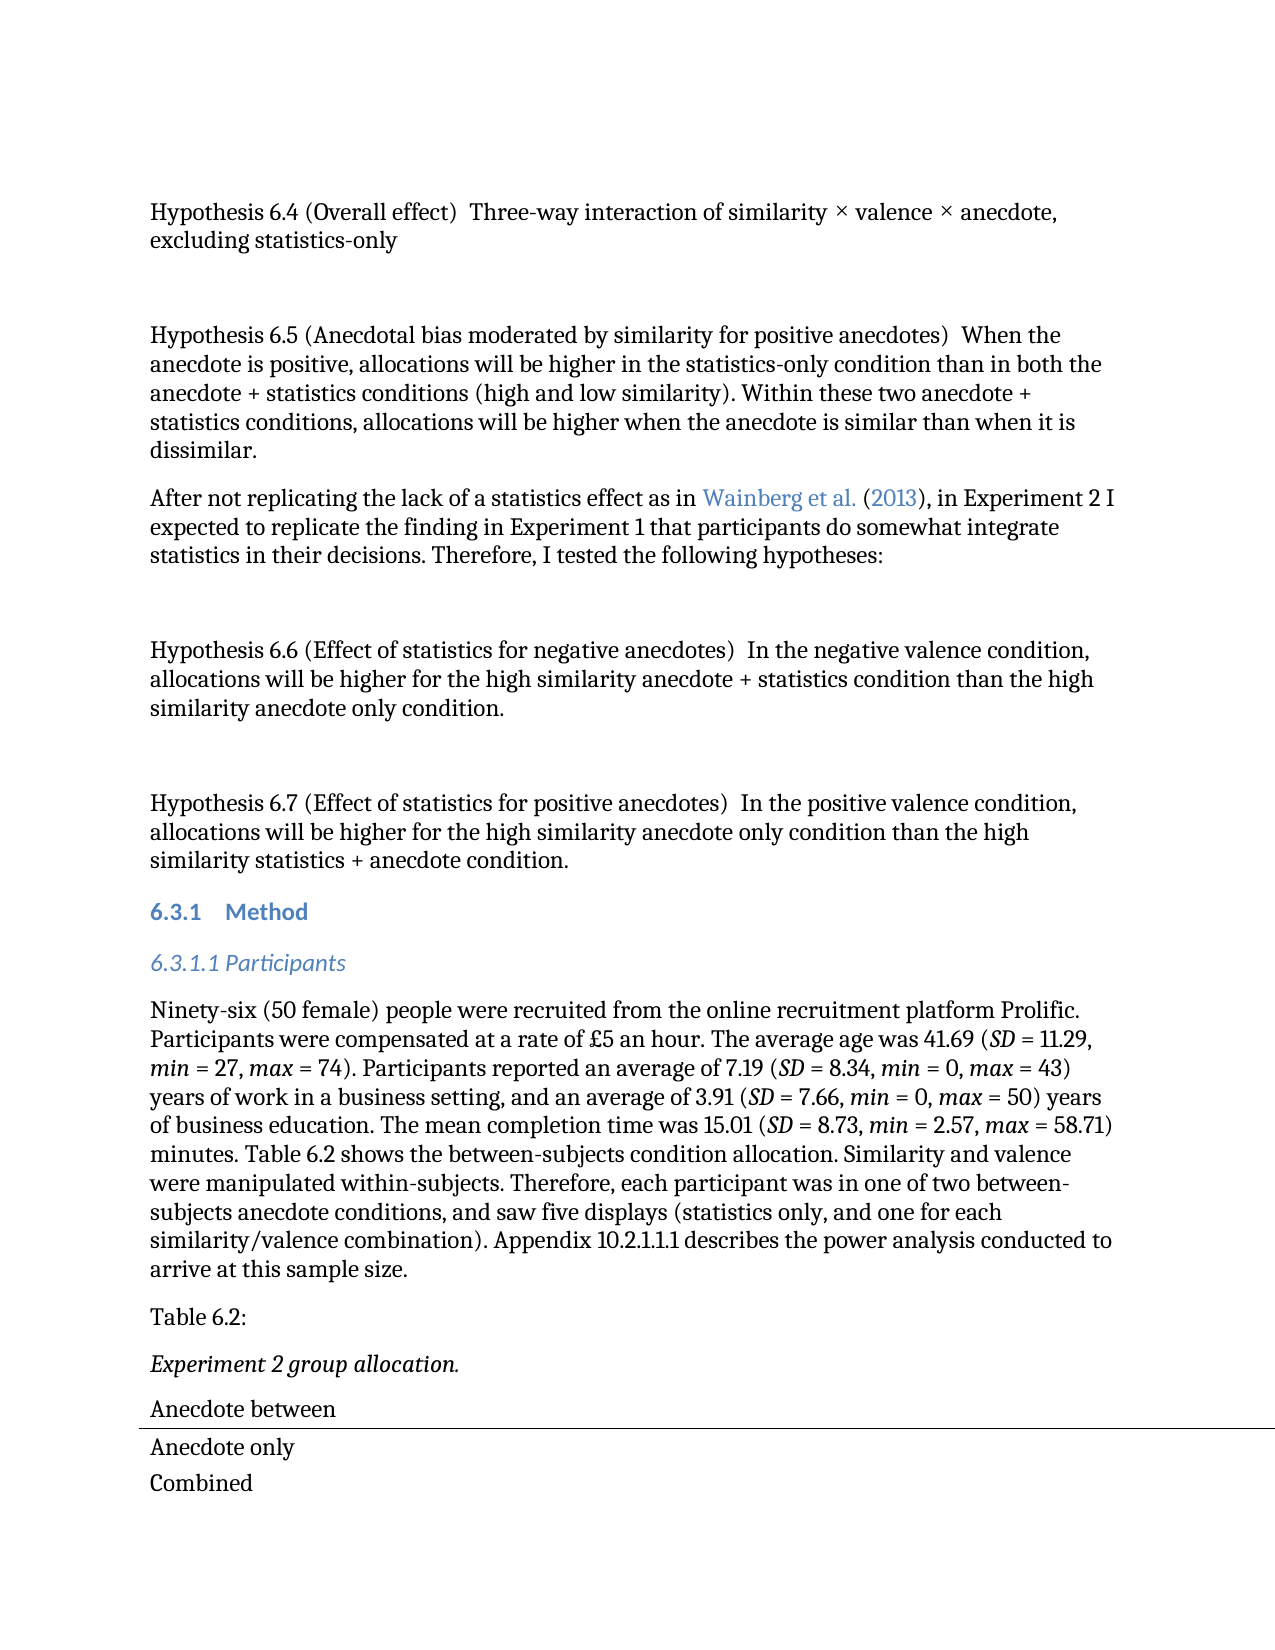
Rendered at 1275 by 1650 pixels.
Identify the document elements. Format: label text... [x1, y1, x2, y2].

text Experiment 2 group allocation. [150, 1350, 1125, 1379]
text Ninety-six (50 female) people were recruited from the online recruitment platform Prolific. Participants were compensated at a rate of £5 an hour. The average age was 41.69 (SD = 11.29, min = 27, max = 74). Participants reported an average of 7.19 (SD = 8.34, min = 0, max = 43) years of work in a business setting, and an average of 3.91 (SD = 7.66, min = 0, max = 50) years of business education. The mean completion time was 15.01 (SD = 8.73, min = 2.57, max = 58.71) minutes. Table 6.2 shows the between-subjects condition allocation. Similarity and valence were manipulated within-subjects. Therefore, each participant was in one of two between-subjects anecdote conditions, and saw five displays (statistics only, and one for each similarity/valence combination). Appendix 10.2.1.1.1 describes the power analysis conducted to arrive at this sample size. [150, 996, 1125, 1284]
table_cell Combined [139, 1466, 1275, 1498]
text Table 6.2: [150, 1303, 1125, 1331]
text Hypothesis 6.7 (Effect of statistics for positive anecdotes) In the positive valence condition, allocations will be higher for the high similarity anecdote only condition than the high similarity statistics + anecdote condition. [150, 789, 1125, 875]
text Hypothesis 6.4 (Overall effect) Three-way interaction of similarity valence anecdote, excluding statistics-only [150, 197, 1125, 255]
subtitle 6.3.1.1 Participants [150, 947, 1125, 978]
text Hypothesis 6.6 (Effect of statistics for negative anecdotes) In the negative valence condition, allocations will be higher for the high similarity anecdote + statistics condition than the high similarity anecdote only condition. [150, 636, 1125, 722]
table_header Anecdote between [139, 1391, 1275, 1428]
text After not replicating the lack of a statistics effect as in Wainberg et al. (2013), in Experiment 2 I expected to replicate the finding in Experiment 1 that participants do somewhat integrate statistics in their decisions. Therefore, I tested the following hypotheses: [150, 484, 1125, 570]
text Hypothesis 6.5 (Anecdotal bias moderated by similarity for positive anecdotes) When the anecdote is positive, allocations will be higher in the statistics-only condition than in both the anecdote + statistics conditions (high and low similarity). Within these two anecdote + statistics conditions, allocations will be higher when the anecdote is similar than when it is dissimilar. [150, 321, 1125, 465]
table_cell Anecdote only [139, 1429, 1275, 1466]
subtitle 6.3.1 Method [150, 896, 1125, 926]
